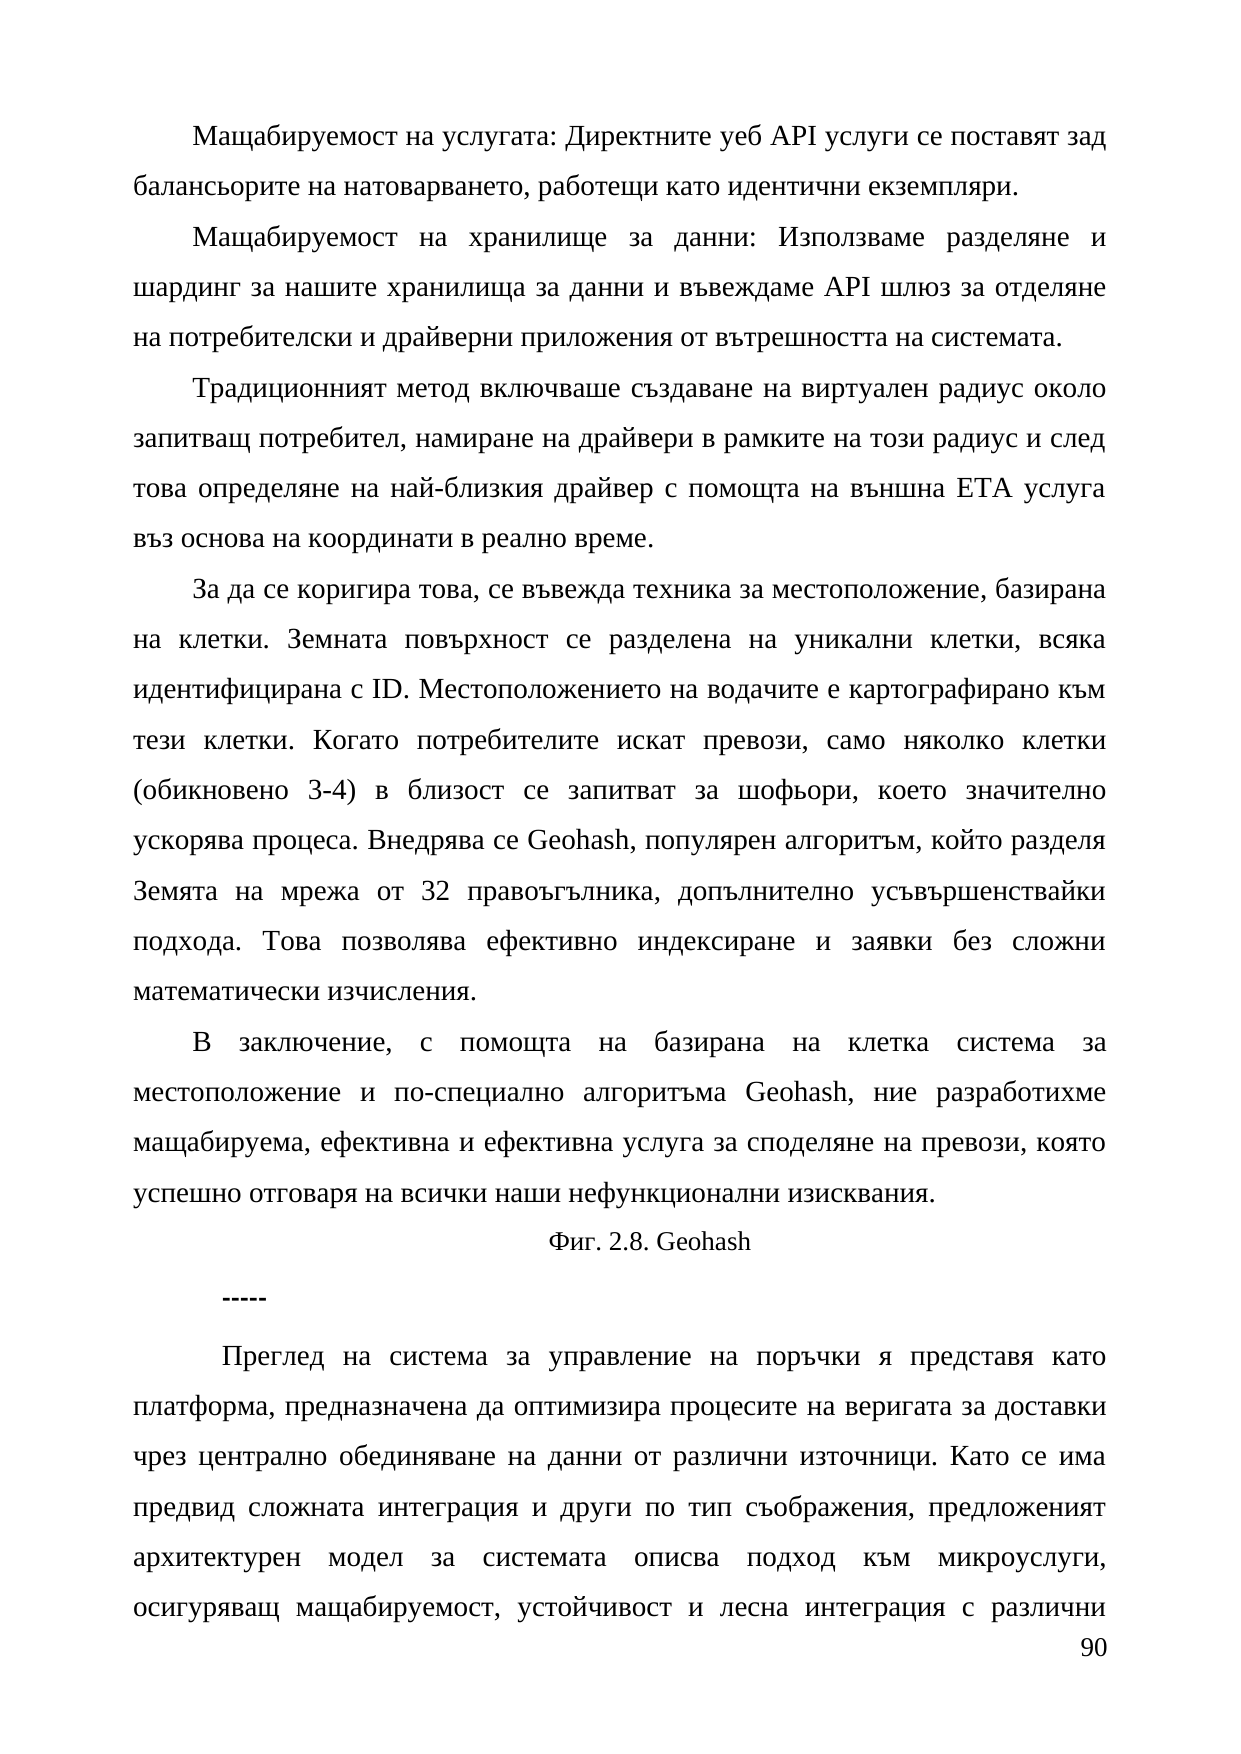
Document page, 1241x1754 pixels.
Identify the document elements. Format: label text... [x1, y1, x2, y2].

text За да се коригира това, се въвежда техника за местоположение, базирана на клетки. Земната повърхност се разделена на уникални клетки, всяка идентифицирана с ID. Местоположението на водачите е картографирано към тези клетки. Когато потребителите искат превози, само няколко клетки (обикновено 3-4) в близост се запитват за шофьори, което значително ускорява процеса. Внедрява се Geohash, популярен алгоритъм, който разделя Земята на мрежа от 32 правоъгълника, допълнително усъвършенствайки подхода. Това позволява ефективно индексиране и заявки без сложни математически изчисления. [133, 571, 1107, 1007]
text Мащабируемост на услугата: Директните уеб API услуги се поставят зад балансьорите на натоварването, работещи като идентични екземпляри. [133, 118, 1107, 202]
text В заключение, с помощта на базирана на клетка система за местоположение и по-специално алгоритъма Geohash, ние разработихме мащабируема, ефективна и ефективна услуга за споделяне на превози, която успешно отговаря на всички наши нефункционални изисквания. [133, 1024, 1107, 1208]
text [133, 1338, 1107, 1623]
text Традиционният метод включваше създаване на виртуален радиус около запитващ потребител, намиране на драйвери в рамките на този радиус и след това определяне на най-близкия драйвер с помощта на външна ETA услуга въз основа на координати в реално време. [133, 370, 1107, 554]
text Фиг. 2.8. Geohash [133, 1225, 1107, 1256]
text Мащабируемост на хранилище за данни: Използваме разделяне и шардинг за нашите хранилища за данни и въвеждаме API шлюз за отделяне на потребителски и драйверни приложения от вътрешността на системата. [133, 219, 1107, 353]
subtitle ----- [133, 1281, 1107, 1315]
